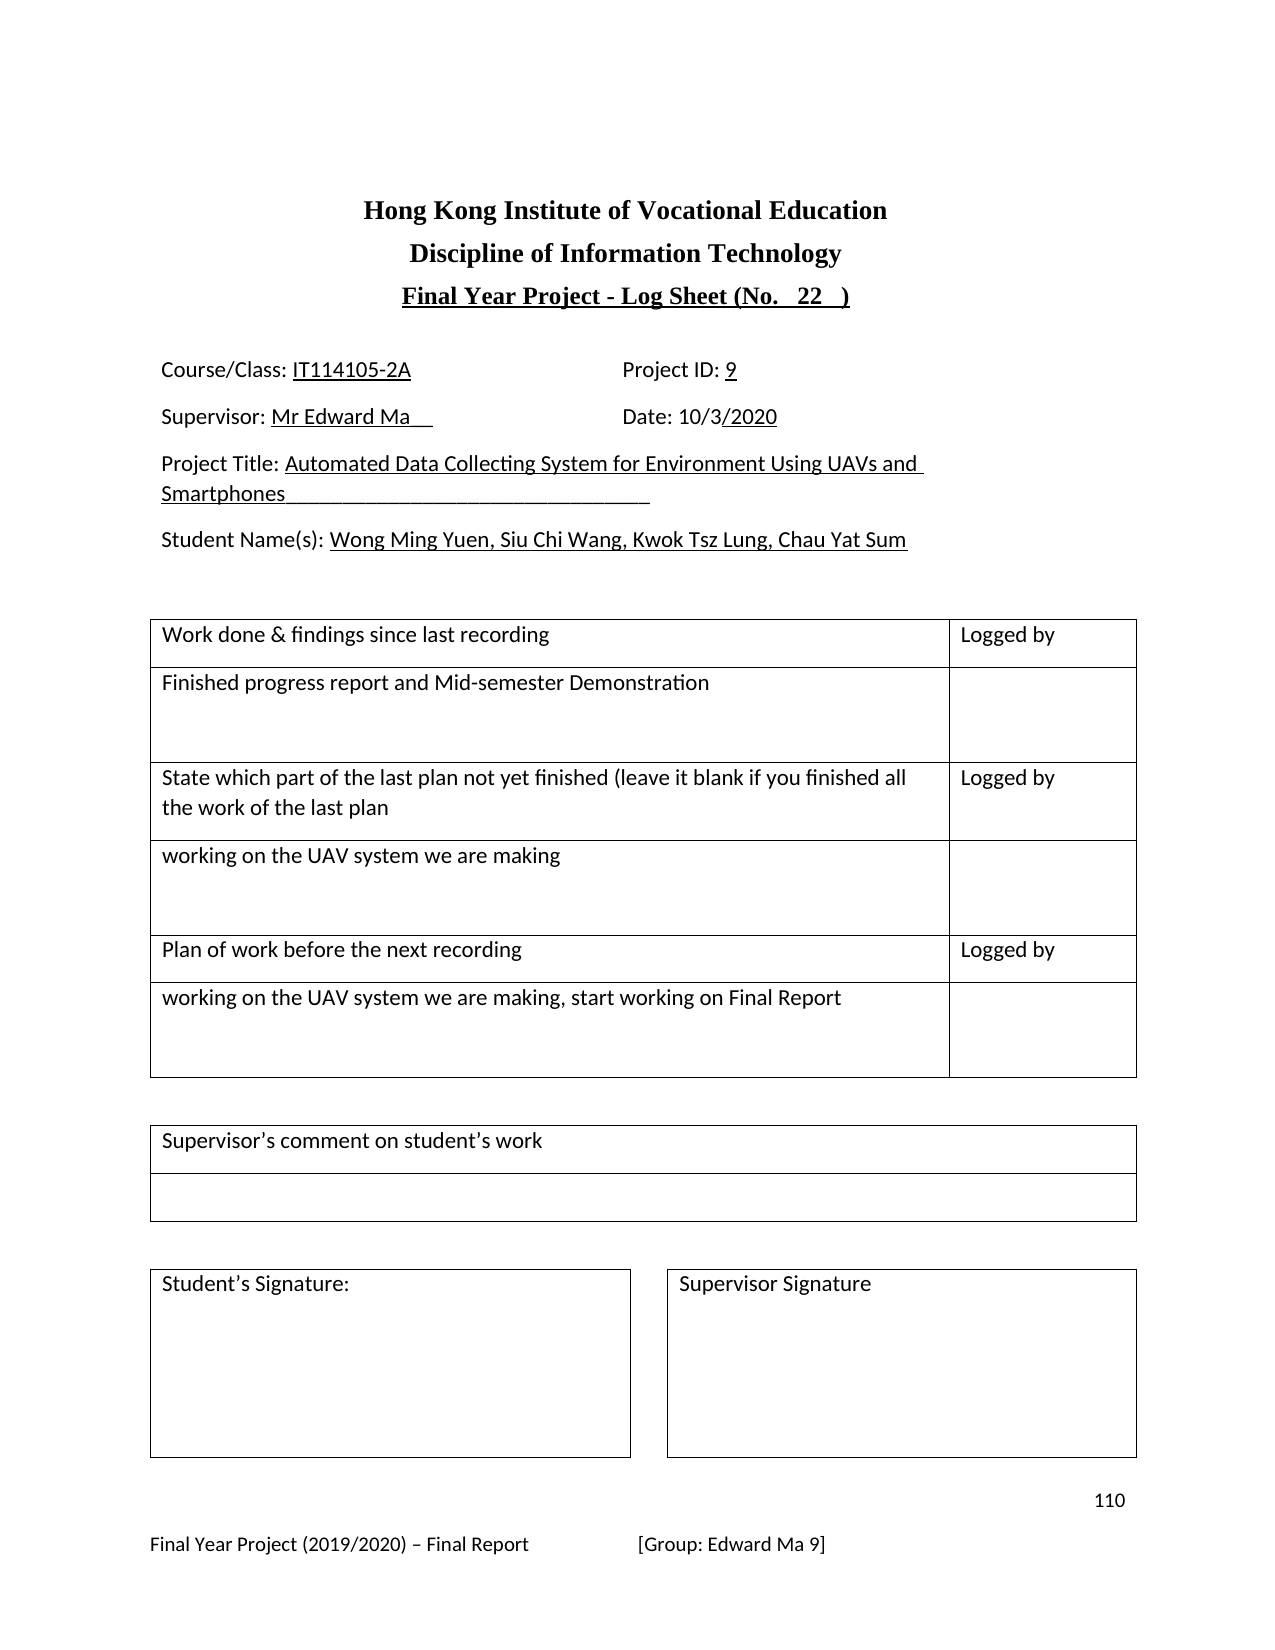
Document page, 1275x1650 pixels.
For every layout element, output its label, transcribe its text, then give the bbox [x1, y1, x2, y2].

table_cell [950, 841, 1136, 934]
table_cell Student Name(s): Wong Ming Yuen, Siu Chi Wang, Kwok Tsz Lung, Chau Yat Sum [150, 526, 1072, 572]
table_cell Logged by [950, 936, 1136, 982]
table_cell Plan of work before the next recording [151, 936, 949, 982]
table_cell Project Title: Automated Data Collecting System for Environment Using UAVs and Smartphones________________________________ [150, 449, 1072, 526]
table_header Supervisor Signature [668, 1270, 1136, 1457]
text Final Year Project - Log Sheet (No. 22 ) [150, 281, 1101, 310]
table_header Course/Class: IT114105-2A [150, 355, 611, 402]
table_header Logged by [950, 620, 1136, 667]
table_cell [151, 1174, 1136, 1221]
table_cell [950, 983, 1136, 1077]
table_cell working on the UAV system we are making, start working on Final Report [151, 983, 949, 1077]
table_cell working on the UAV system we are making [151, 841, 949, 934]
table_cell Supervisor: Mr Edward Ma__ [150, 402, 611, 449]
table_cell Logged by [950, 763, 1136, 840]
table_cell State which part of the last plan not yet finished (leave it blank if you finished all the work of the last plan [151, 763, 949, 840]
text Hong Kong Institute of Vocational Education [150, 194, 1101, 225]
table_header Student’s Signature: [151, 1270, 630, 1457]
table_header Work done & findings since last recording [151, 620, 949, 667]
table_header Project ID: 9 [611, 355, 1072, 402]
table_cell [950, 668, 1136, 762]
table_header [631, 1269, 667, 1457]
table_cell Finished progress report and Mid-semester Demonstration [151, 668, 949, 762]
table_header Supervisor’s comment on student’s work [151, 1126, 1136, 1173]
table_cell Date: 10/3/2020 [611, 402, 1072, 449]
text Discipline of Information Technology [150, 238, 1101, 269]
